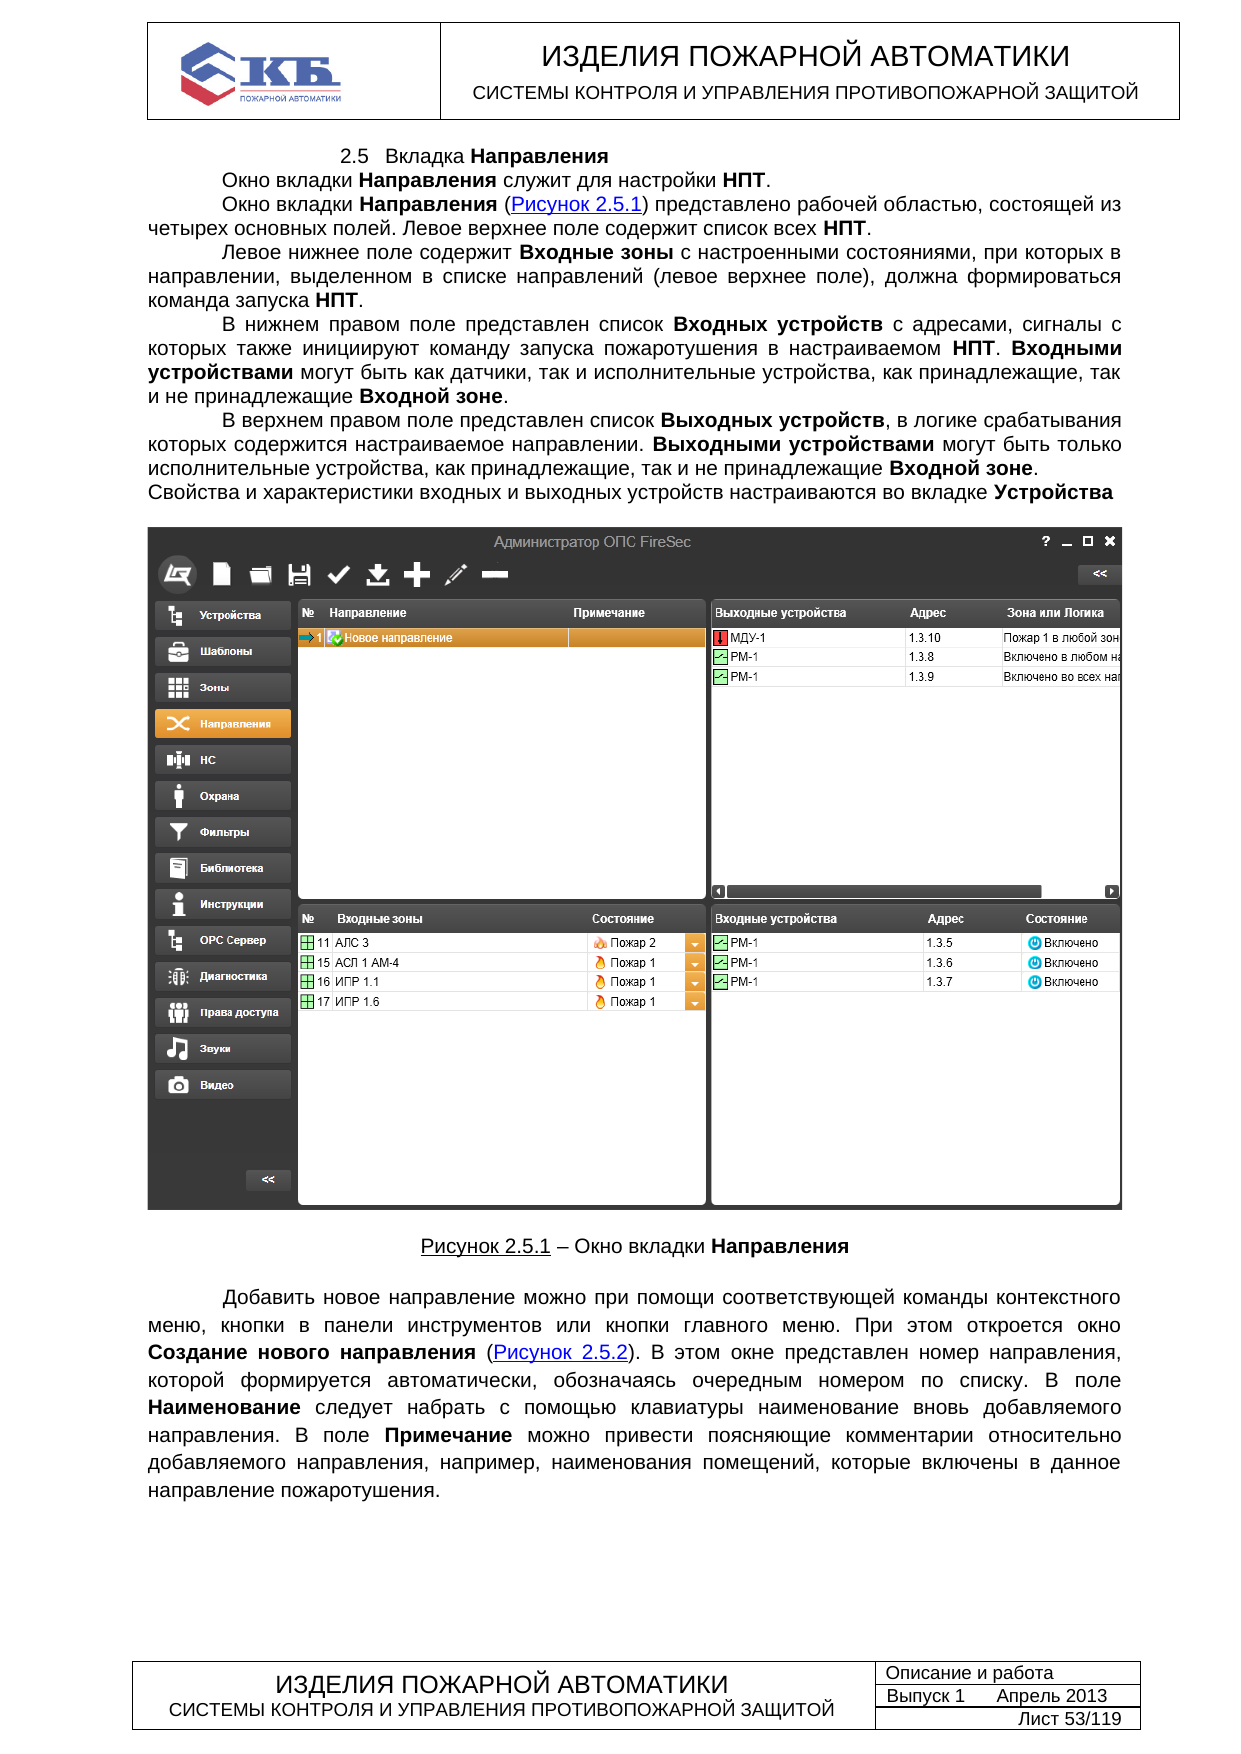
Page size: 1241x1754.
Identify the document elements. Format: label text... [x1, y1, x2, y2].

list Левое нижнее поле содержит Входные зоны с настроенными состояниями, при которых в направлении, выделенном в списке направлений (левое верхнее поле), должна формироваться команда запуска НПТ. [148, 240, 1122, 312]
text Свойства и характеристики входных и выходных устройств настраиваются во вкладке Устройства [148, 480, 1122, 504]
list Вкладка Направления [340, 144, 1122, 168]
list Окно вкладки Направления (Рисунок 2.5.1) представлено рабочей областью, состоящей из четырех основных полей. Левое верхнее поле содержит список всех НПТ. [148, 192, 1122, 240]
text Рисунок 2.5.1 – Окно вкладки Направления [148, 1234, 1122, 1258]
picture [177, 34, 354, 115]
list В верхнем правом поле представлен список Выходных устройств, в логике срабатывания которых содержится настраиваемое направлении. Выходными устройствами могут быть только исполнительные устройства, как принадлежащие, так и не принадлежащие Входной зоне. [148, 408, 1122, 480]
list Добавить новое направление можно при помощи соответствующей команды контекстного меню, кнопки в панели инструментов или кнопки главного меню. При этом откроется окно Создание нового направления (Рисунок 2.5.2). В этом окне представлен номер направления, которой формируется автоматически, обозначаясь очередным номером по списку. В поле Наименование следует набрать с помощью клавиатуры наименование вновь добавляемого направления. В поле Примечание можно привести поясняющие комментарии относительно добавляемого направления, например, наименования помещений, которые включены в данное направление пожаротушения. [148, 1285, 1122, 1502]
list В нижнем правом поле представлен список Входных устройств с адресами, сигналы с которых также инициируют команду запуска пожаротушения в настраиваемом НПТ. Входными устройствами могут быть как датчики, так и исполнительные устройства, как принадлежащие, так и не принадлежащие Входной зоне. [148, 312, 1122, 408]
text Окно вкладки Направления служит для настройки НПТ. [148, 168, 1122, 192]
picture [147, 527, 1123, 1210]
